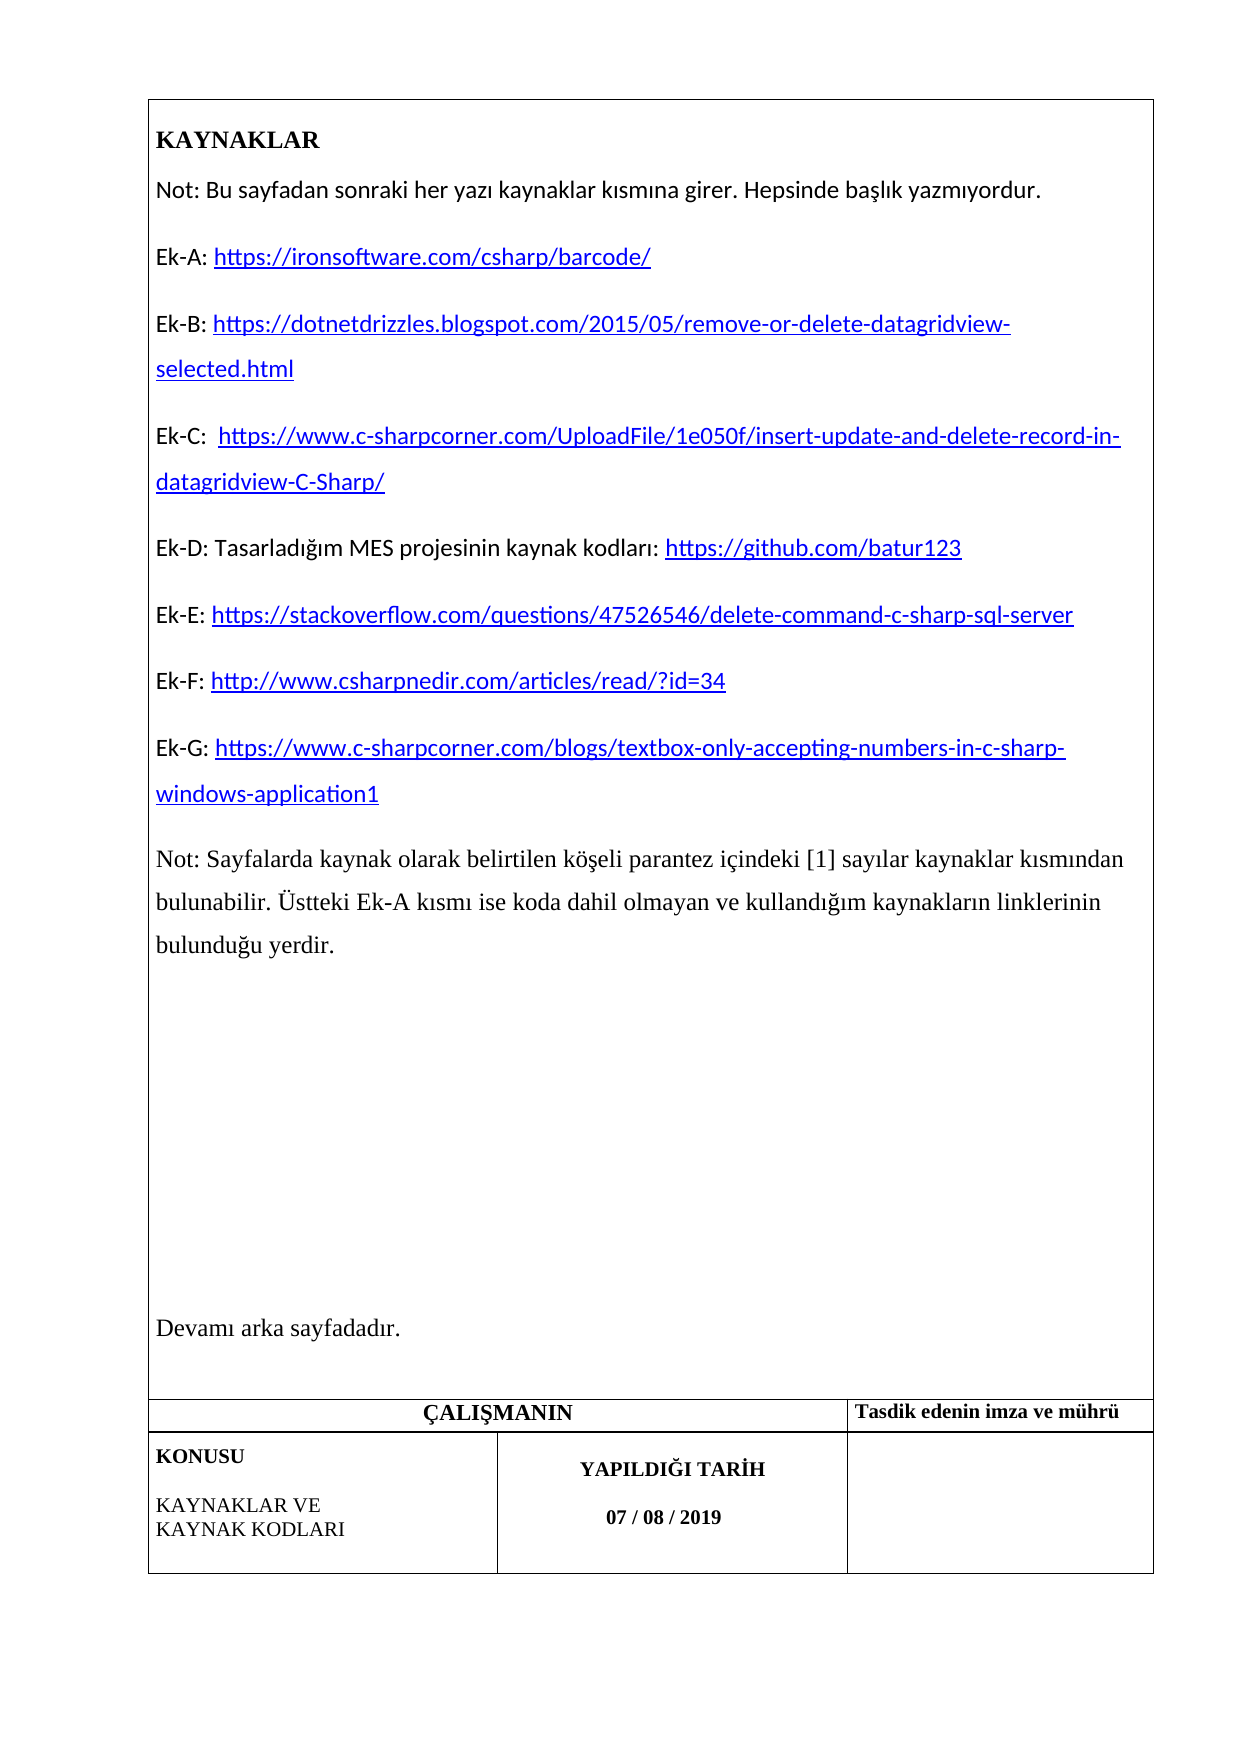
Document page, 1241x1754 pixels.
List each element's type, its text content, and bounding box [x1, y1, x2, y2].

table_cell Tasdik edenin imza ve mührü [848, 1400, 1153, 1431]
table_cell YAPILDIĞI TARİH 07 / 08 / 2019 [498, 1433, 847, 1573]
table_cell KONUSU KAYNAKLAR VE KAYNAK KODLARI [149, 1433, 497, 1573]
table_header KAYNAKLAR Not: Bu sayfadan sonraki her yazı kaynaklar kısmına girer. Hepsinde başlık yazmıyordur. Ek-A: https://ironsoftware.com/csharp/barcode/ Ek-B: https://dotnetdrizzles.blogspot.com/2015/05/remove-or-delete-datagridview-selected.html Ek-C: https://www.c-sharpcorner.com/UploadFile/1e050f/insert-update-and-delete-record-in-datagridview-C-Sharp/ Ek-D: Tasarladığım MES projesinin kaynak kodları: https://github.com/batur123 Ek-E: https://stackoverflow.com/questions/47526546/delete-command-c-sharp-sql-server Ek-F: http://www.csharpnedir.com/articles/read/?id=34 Ek-G: https://www.c-sharpcorner.com/blogs/textbox-only-accepting-numbers-in-c-sharp-windows-application1 Not: Sayfalarda kaynak olarak belirtilen köşeli parantez içindeki [1] sayılar kaynaklar kısmından bulunabilir. Üstteki Ek-A kısmı ise koda dahil olmayan ve kullandığım kaynakların linklerinin bulunduğu yerdir. Devamı arka sayfadadır. [149, 100, 1153, 1398]
table_cell [848, 1433, 1153, 1573]
table_cell ÇALIŞMANIN [149, 1400, 847, 1431]
